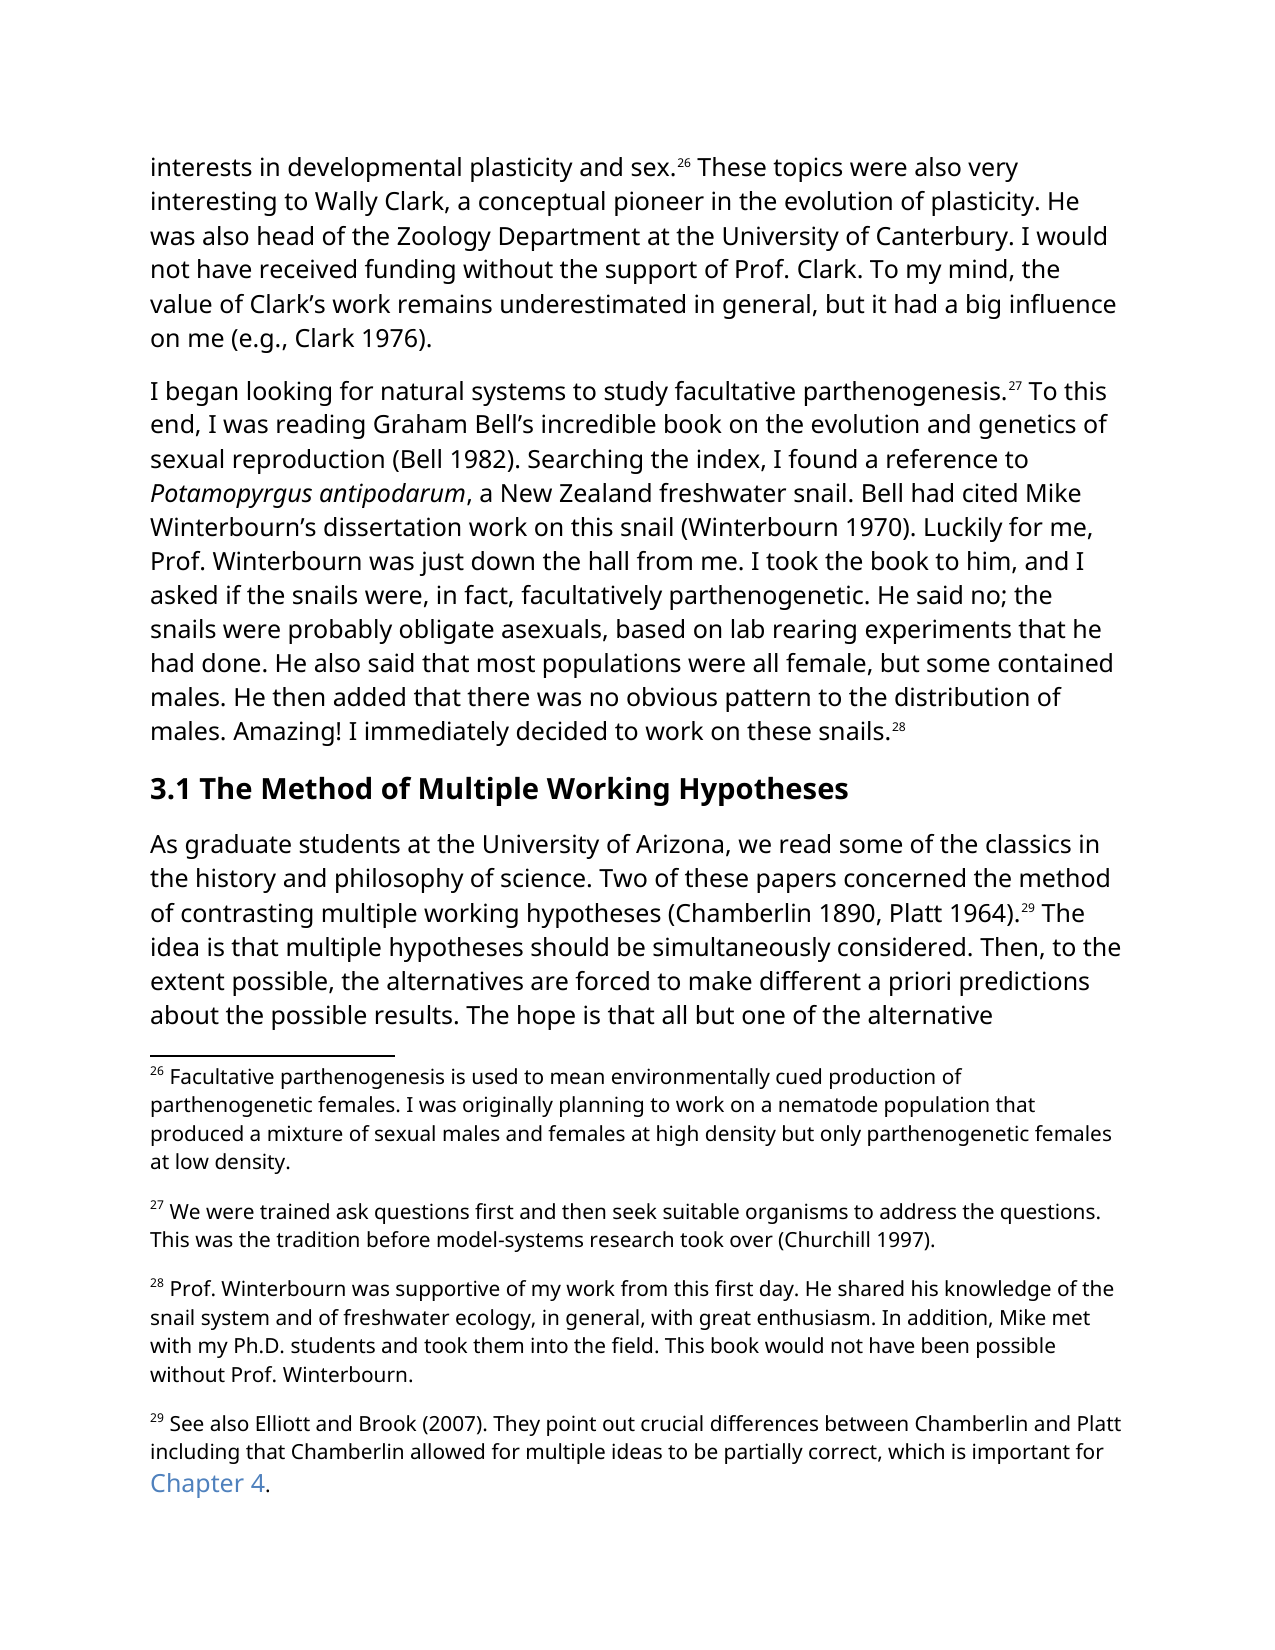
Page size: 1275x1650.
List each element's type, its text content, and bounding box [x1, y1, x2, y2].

subtitle 3.1 The Method of Multiple Working Hypotheses [150, 769, 1125, 808]
text As graduate students at the University of Arizona, we read some of the classics in the history and philosophy of science. Two of these papers concerned the method of contrasting multiple working hypotheses (Chamberlin 1890, Platt 1964). The idea is that multiple hypotheses should be simultaneously considered. Then, to the extent possible, the alternatives are forced to make different a priori predictions about the possible results. The hope is that all but one of the alternative hypotheses would be eliminated, leading to a “strong inference” that the remaining hypothesis is supported (Platt 1964). Thus, the focus is on falsifying one or more of the alternatives, rather than proving one of them (Popper 1959). Graham Bell used this same method to contrast the ecological models for sex by using data on the geographic distribution of asexual individuals across many plant and animal taxa (Bell 1982). The data led him to reject the Lottery Model (Chapter 2). I decided to focus a similar test directly on the New Zealand snails (Figure 3.3). [150, 827, 1125, 1031]
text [150, 150, 1125, 354]
text I began looking for natural systems to study facultative parthenogenesis. To this end, I was reading Graham Bell’s incredible book on the evolution and genetics of sexual reproduction (Bell 1982). Searching the index, I found a reference to Potamopyrgus antipodarum, a New Zealand freshwater snail. Bell had cited Mike Winterbourn’s dissertation work on this snail (Winterbourn 1970). Luckily for me, Prof. Winterbourn was just down the hall from me. I took the book to him, and I asked if the snails were, in fact, facultatively parthenogenetic. He said no; the snails were probably obligate asexuals, based on lab rearing experiments that he had done. He also said that most populations were all female, but some contained males. He then added that there was no obvious pattern to the distribution of males. Amazing! I immediately decided to work on these snails. [150, 373, 1125, 748]
